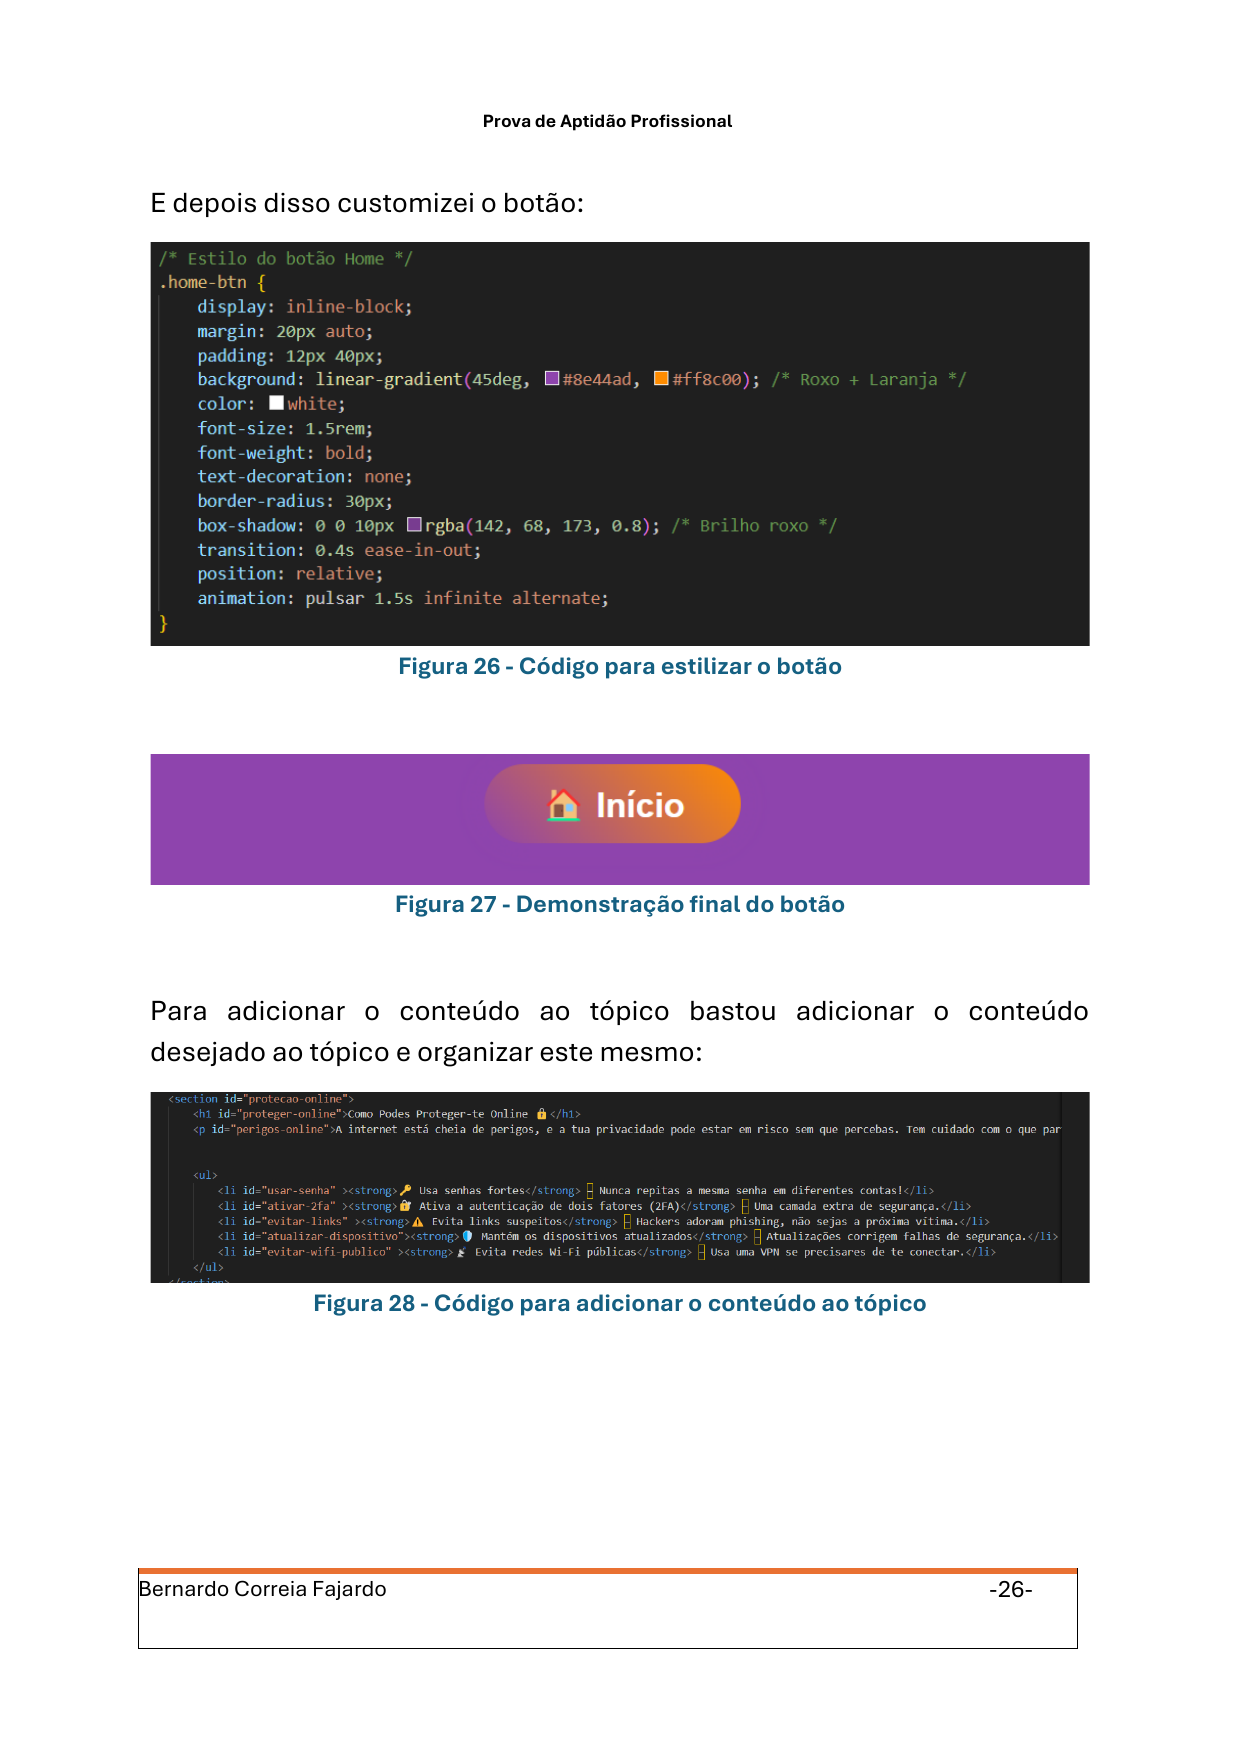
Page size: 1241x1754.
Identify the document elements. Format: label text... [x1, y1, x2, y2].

text Figura 26 - Código para estilizar o botão [150, 646, 1090, 681]
picture [150, 242, 1090, 646]
text Figura 28 - Código para adicionar o conteúdo ao tópico [150, 1283, 1090, 1318]
picture [150, 754, 1090, 885]
text Para adicionar o conteúdo ao tópico bastou adicionar o conteúdo desejado ao tópico e organizar este mesmo: [150, 993, 1090, 1070]
text Figura 27 - Demonstração final do botão [150, 885, 1090, 920]
text E depois disso customizei o botão: [150, 185, 1090, 221]
picture [150, 1092, 1090, 1283]
